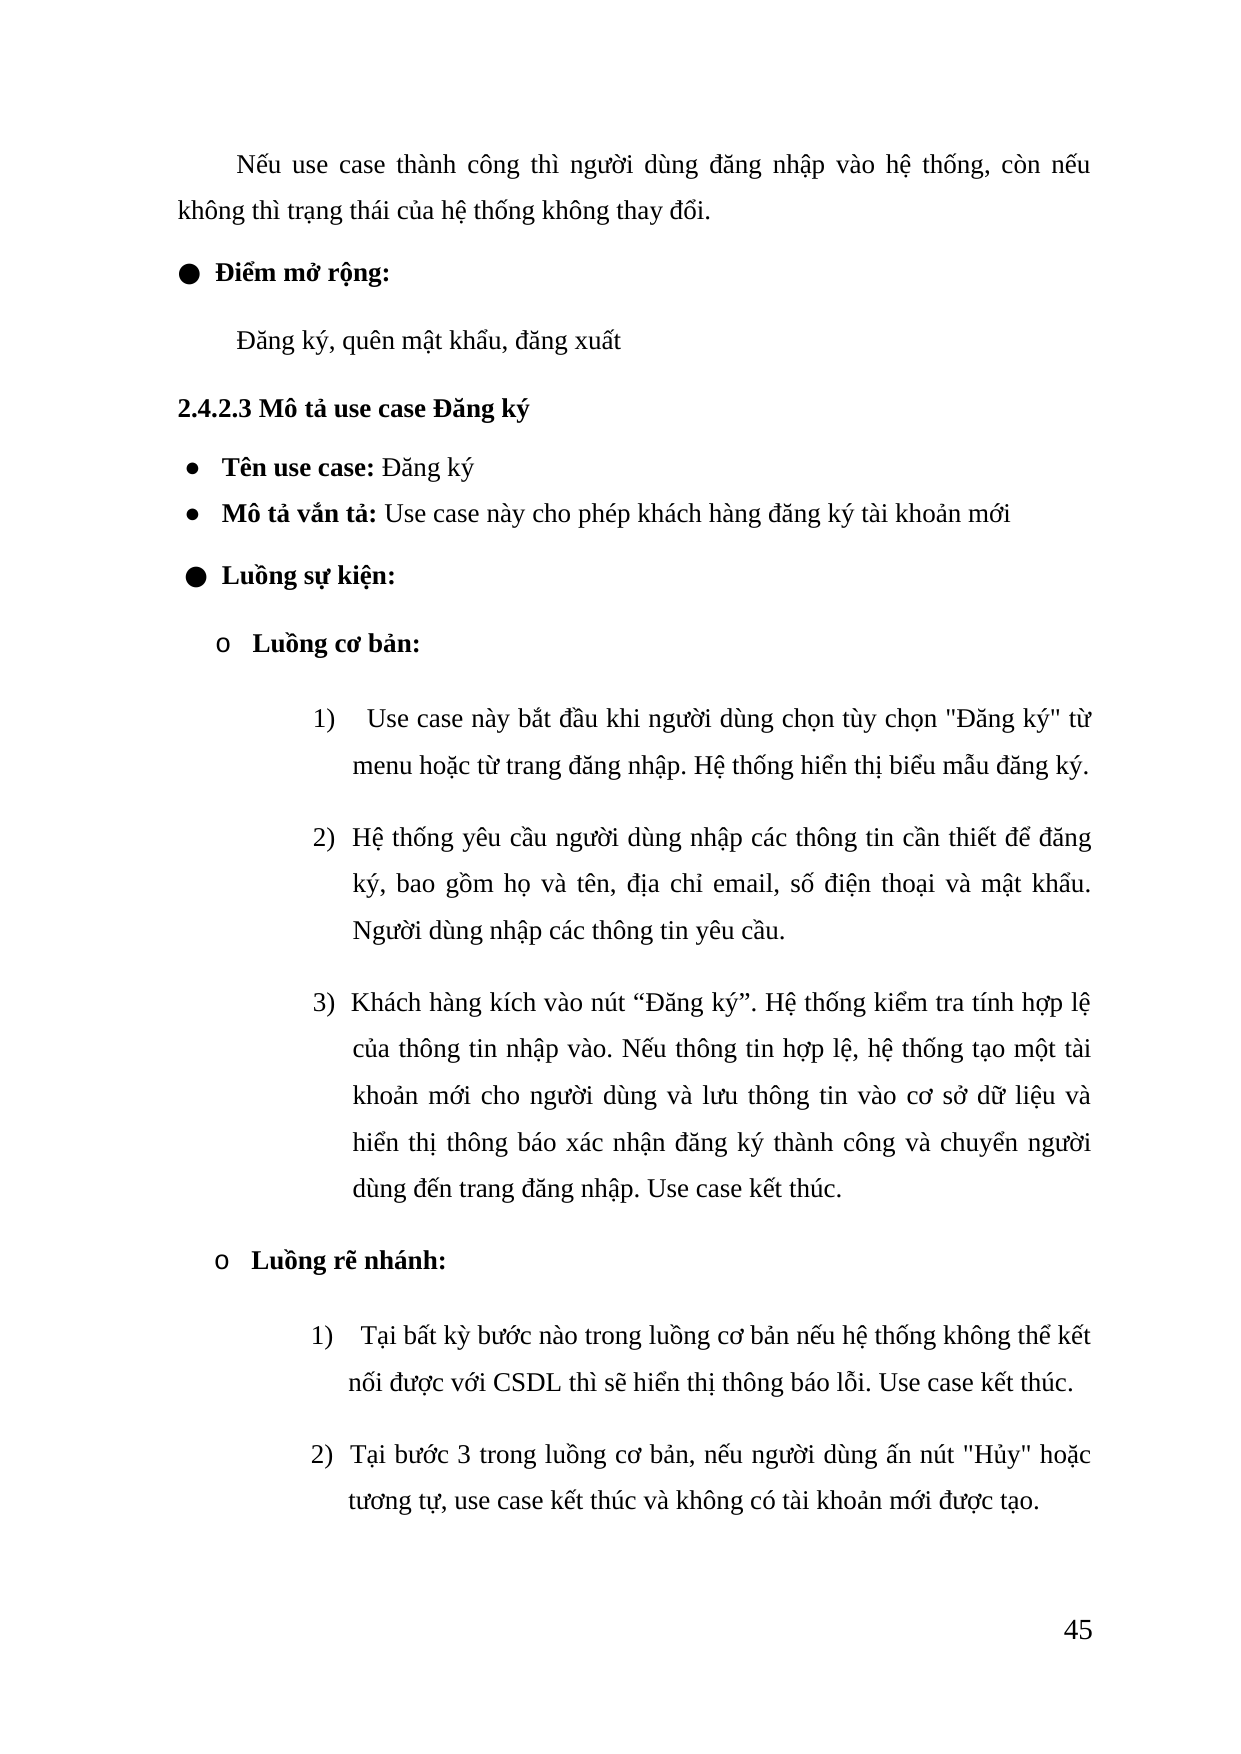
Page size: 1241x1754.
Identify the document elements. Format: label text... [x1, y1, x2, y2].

text 1) Tại bất kỳ bước nào trong luồng cơ bản nếu hệ thống không thể kết nối được với CSDL thì sẽ hiển thị thông báo lỗi. Use case kết thúc. [311, 1319, 1092, 1397]
text 2) Tại bước 3 trong luồng cơ bản, nếu người dùng ấn nút "Hủy" hoặc tương tự, use case kết thúc và không có tài khoản mới được tạo. [311, 1438, 1092, 1516]
list Luồng cơ bản: [215, 627, 1092, 661]
list Mô tả vắn tả: Use case này cho phép khách hàng đăng ký tài khoản mới [184, 498, 1092, 529]
list Điểm mở rộng: [177, 241, 1092, 297]
list Tên use case: Đăng ký [184, 451, 1092, 482]
text 2) Hệ thống yêu cầu người dùng nhập các thông tin cần thiết để đăng ký, bao gồm họ và tên, địa chỉ email, số điện thoại và mật khẩu. Người dùng nhập các thông tin yêu cầu. [313, 821, 1092, 945]
list Luồng rẽ nhánh: [213, 1244, 1092, 1278]
text Nếu use case thành công thì người dùng đăng nhập vào hệ thống, còn nếu không thì trạng thái của hệ thống không thay đổi. [177, 148, 1092, 226]
text 1) Use case này bắt đầu khi người dùng chọn tùy chọn "Đăng ký" từ menu hoặc từ trang đăng nhập. Hệ thống hiển thị biểu mẫu đăng ký. [313, 703, 1092, 780]
text Đăng ký, quên mật khẩu, đăng xuất [177, 324, 1092, 355]
text 3) Khách hàng kích vào nút “Đăng ký”. Hệ thống kiểm tra tính hợp lệ của thông tin nhập vào. Nếu thông tin hợp lệ, hệ thống tạo một tài khoản mới cho người dùng và lưu thông tin vào cơ sở dữ liệu và hiển thị thông báo xác nhận đăng ký thành công và chuyển người dùng đến trang đăng nhập. Use case kết thúc. [313, 986, 1092, 1204]
subtitle Mô tả use case Đăng ký [177, 392, 1092, 423]
list Luồng sự kiện: [184, 544, 1092, 600]
